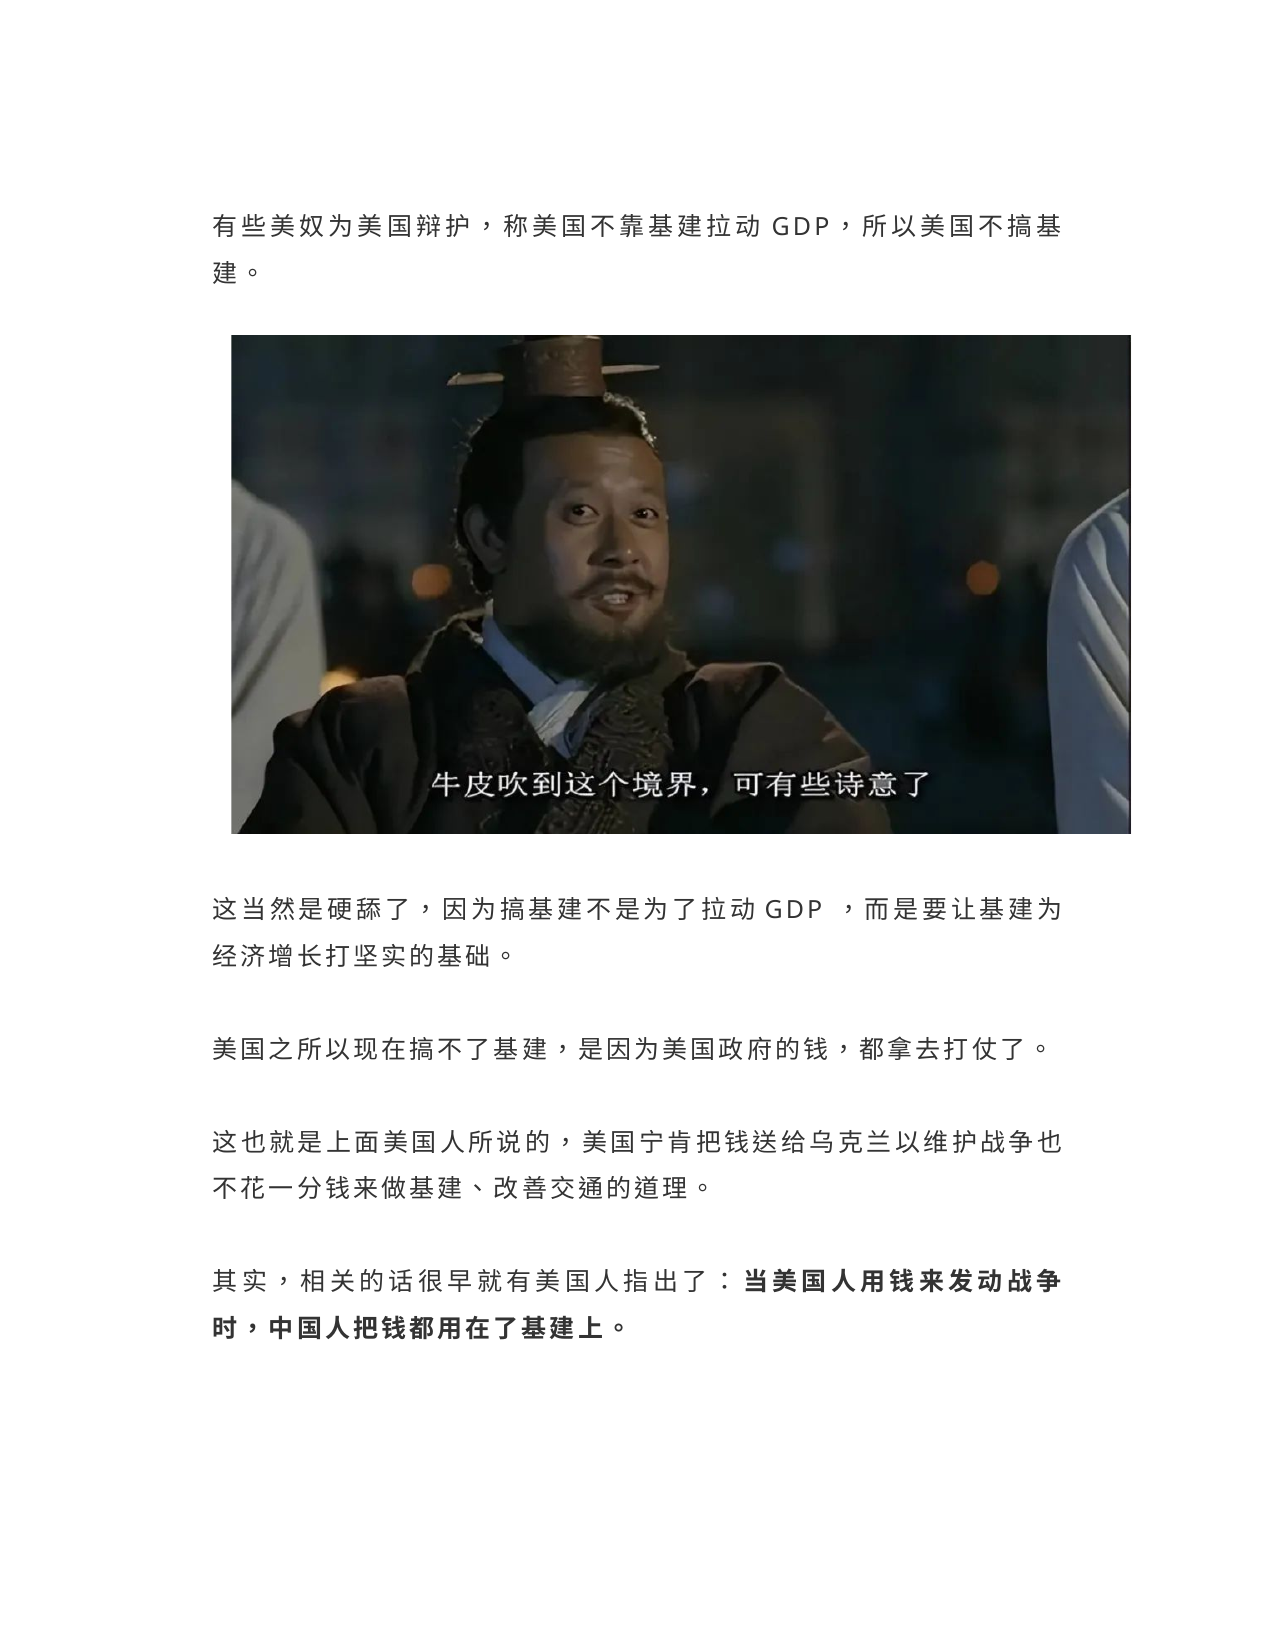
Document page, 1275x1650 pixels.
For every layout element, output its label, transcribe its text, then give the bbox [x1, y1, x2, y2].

text 这当然是硬舔了，因为搞基建不是为了拉动GDP ，而是要让基建为经济增长打坚实的基础。 [212, 880, 1062, 973]
text 其实，相关的话很早就有美国人指出了：当美国人用钱来发动战争时，中国人把钱都用在了基建上。 [212, 1251, 1062, 1344]
text 有些美奴为美国辩护，称美国不靠基建拉动GDP，所以美国不搞基建。 [212, 196, 1062, 289]
text 美国之所以现在搞不了基建，是因为美国政府的钱，都拿去打仗了。 [212, 1019, 1062, 1066]
picture [231, 335, 1132, 834]
text 这也就是上面美国人所说的，美国宁肯把钱送给乌克兰以维护战争也不花一分钱来做基建、改善交通的道理。 [212, 1112, 1062, 1205]
